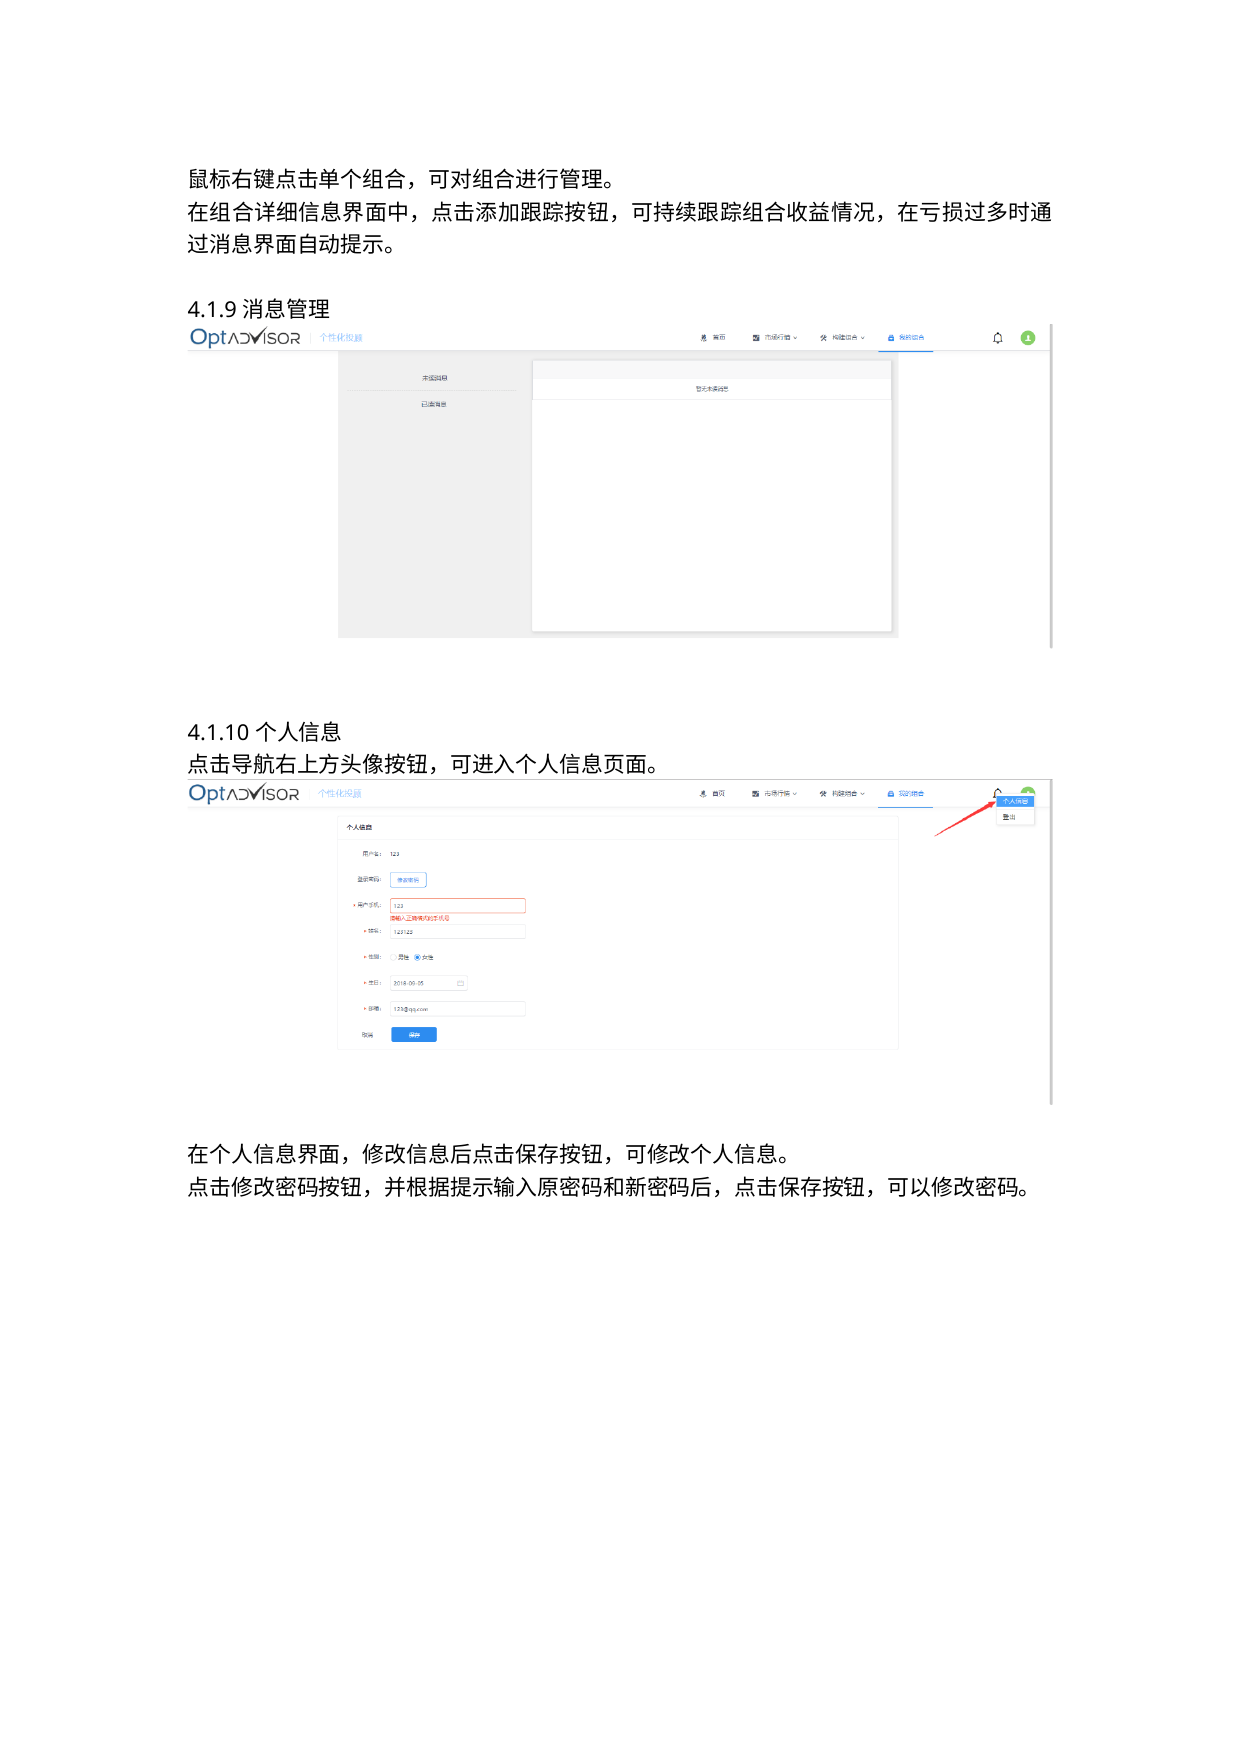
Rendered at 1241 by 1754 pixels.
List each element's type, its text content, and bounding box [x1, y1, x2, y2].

text 在个人信息界面，修改信息后点击保存按钮，可修改个人信息。 [187, 1137, 1053, 1169]
text 4.1.9 消息管理 [187, 292, 1053, 324]
text 鼠标右键点击单个组合，可对组合进行管理。 [187, 162, 1053, 194]
text 点击导航右上方头像按钮，可进入个人信息页面。 [187, 747, 1053, 779]
text 4.1.10 个人信息 [187, 714, 1053, 747]
picture [187, 779, 1053, 1121]
text 点击修改密码按钮，并根据提示输入原密码和新密码后，点击保存按钮，可以修改密码。 [187, 1169, 1053, 1202]
text 在组合详细信息界面中，点击添加跟踪按钮，可持续跟踪组合收益情况，在亏损过多时通过消息界面自动提示。 [187, 194, 1053, 259]
picture [187, 324, 1053, 705]
